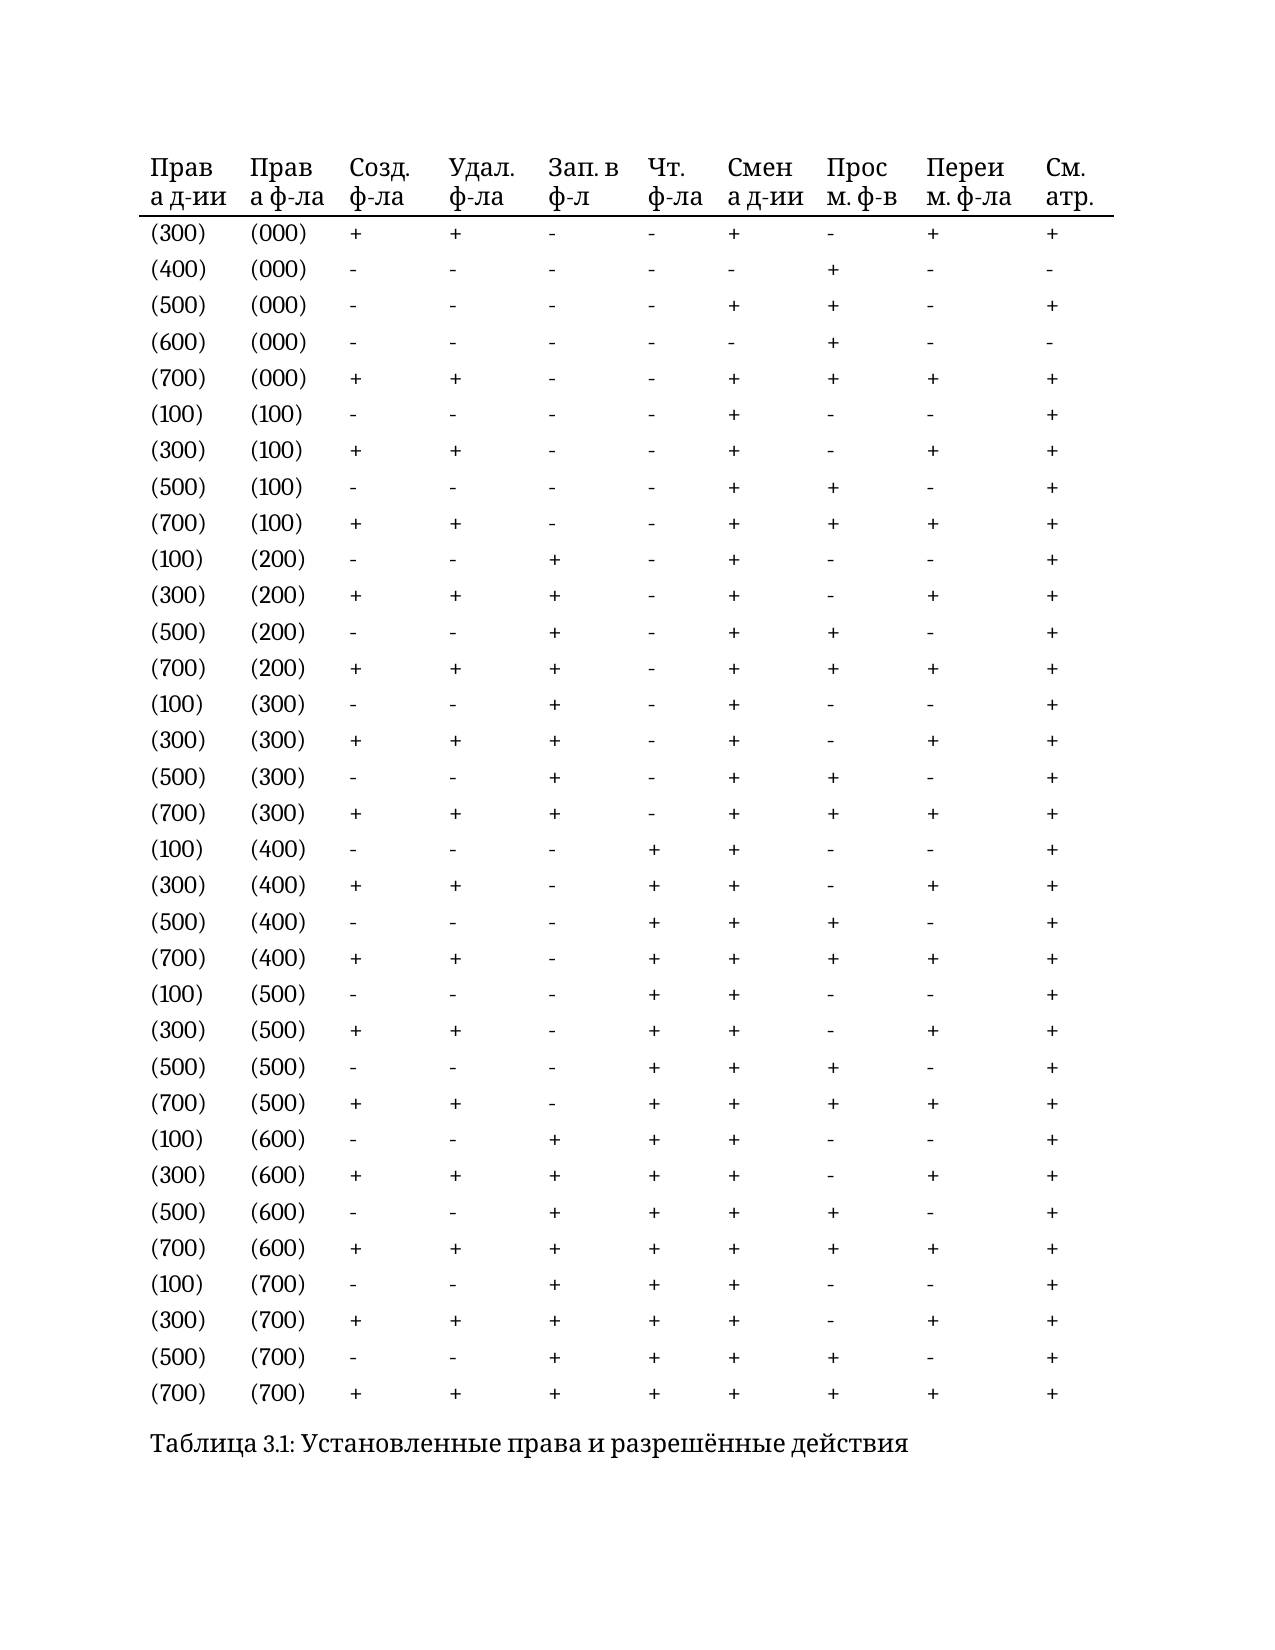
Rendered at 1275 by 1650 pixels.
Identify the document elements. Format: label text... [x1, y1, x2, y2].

table_header Созд. ф-ла [338, 150, 437, 215]
table_cell + [716, 614, 815, 650]
table_cell (500) [139, 904, 238, 940]
table_cell + [1034, 1013, 1114, 1049]
table_cell (400) [238, 904, 338, 940]
table_header Переим. ф-ла [915, 150, 1034, 215]
table_cell + [716, 868, 815, 904]
table_cell - [338, 759, 437, 795]
table_cell + [1034, 1194, 1114, 1230]
table_cell + [338, 1303, 437, 1339]
table_cell (300) [139, 1013, 238, 1049]
table_cell - [636, 505, 716, 541]
table_cell + [915, 1085, 1034, 1121]
table_cell (500) [139, 759, 238, 795]
table_cell (400) [238, 868, 338, 904]
table_cell - [338, 324, 437, 360]
table_cell (700) [238, 1266, 338, 1302]
table_cell + [1034, 1230, 1114, 1266]
table_cell + [437, 795, 537, 831]
table_cell + [338, 795, 437, 831]
table_cell - [636, 614, 716, 650]
table_cell - [437, 1194, 537, 1230]
table_cell + [437, 723, 537, 759]
table_cell (200) [238, 614, 338, 650]
table_cell (600) [238, 1194, 338, 1230]
table_cell - [338, 1049, 437, 1085]
table_cell + [636, 1158, 716, 1194]
table_cell + [437, 505, 537, 541]
table_cell + [815, 251, 915, 287]
table_cell - [338, 541, 437, 577]
table_cell - [915, 831, 1034, 867]
table_cell + [915, 723, 1034, 759]
table_cell + [716, 723, 815, 759]
table_cell + [437, 217, 537, 251]
table_cell (500) [139, 1194, 238, 1230]
table_cell (000) [238, 217, 338, 251]
table_cell - [537, 360, 636, 396]
table_cell - [915, 1266, 1034, 1302]
table_cell + [636, 1230, 716, 1266]
table_cell + [1034, 759, 1114, 795]
table_cell + [815, 1085, 915, 1121]
table_cell + [915, 433, 1034, 469]
table_cell (100) [238, 396, 338, 432]
table_cell + [1034, 433, 1114, 469]
table_header Удал. ф-ла [437, 150, 537, 215]
table_cell (700) [139, 1085, 238, 1121]
table_cell (500) [139, 1339, 238, 1375]
table_cell - [915, 1049, 1034, 1085]
table_cell - [636, 469, 716, 505]
table_cell + [815, 1339, 915, 1375]
table_cell - [338, 614, 437, 650]
table_cell + [537, 1230, 636, 1266]
table_cell + [338, 505, 437, 541]
table_cell + [338, 650, 437, 686]
table_header Смена д-ии [716, 150, 815, 215]
table_cell + [1034, 469, 1114, 505]
table_cell + [815, 505, 915, 541]
table_cell + [815, 1194, 915, 1230]
table_cell + [636, 1194, 716, 1230]
table_cell + [815, 614, 915, 650]
table_cell (400) [139, 251, 238, 287]
table_cell (100) [238, 505, 338, 541]
table_cell + [716, 1266, 815, 1302]
table_cell - [437, 976, 537, 1012]
table_cell - [338, 1121, 437, 1157]
table_cell + [716, 940, 815, 976]
table_cell + [716, 360, 815, 396]
table_cell + [815, 324, 915, 360]
table_cell + [1034, 1303, 1114, 1339]
table_cell (700) [238, 1303, 338, 1339]
table_cell + [1034, 976, 1114, 1012]
table_cell (100) [139, 1121, 238, 1157]
table_header Зап. в ф-л [537, 150, 636, 215]
table_cell (200) [238, 578, 338, 614]
table_cell (600) [238, 1230, 338, 1266]
table_cell + [636, 976, 716, 1012]
table_cell - [636, 723, 716, 759]
table_cell + [437, 1085, 537, 1121]
table_cell (300) [139, 1303, 238, 1339]
table_cell + [716, 288, 815, 324]
table_cell + [1034, 1158, 1114, 1194]
table_cell - [437, 541, 537, 577]
table_cell + [716, 1049, 815, 1085]
table_cell - [338, 288, 437, 324]
table_cell (200) [238, 541, 338, 577]
table_cell - [915, 686, 1034, 722]
table_cell - [437, 686, 537, 722]
table_cell + [915, 940, 1034, 976]
table_cell + [815, 1049, 915, 1085]
table_cell (600) [238, 1158, 338, 1194]
table_cell - [636, 795, 716, 831]
table_cell - [716, 251, 815, 287]
table_cell - [537, 868, 636, 904]
table_cell + [537, 1303, 636, 1339]
table_cell + [915, 1375, 1034, 1411]
table_cell + [815, 650, 915, 686]
table_cell + [716, 217, 815, 251]
table_cell + [815, 360, 915, 396]
table_cell + [1034, 288, 1114, 324]
table_cell + [716, 1375, 815, 1411]
table_cell + [716, 1121, 815, 1157]
table_cell - [915, 976, 1034, 1012]
table_cell + [1034, 1266, 1114, 1302]
table_cell + [1034, 723, 1114, 759]
table_cell + [915, 360, 1034, 396]
table_cell + [1034, 217, 1114, 251]
table_cell + [716, 578, 815, 614]
table_cell + [537, 723, 636, 759]
table_cell - [815, 1303, 915, 1339]
table_cell - [915, 324, 1034, 360]
table_cell - [815, 396, 915, 432]
table_cell + [537, 795, 636, 831]
table_cell - [338, 686, 437, 722]
table_cell + [716, 759, 815, 795]
table_cell (100) [139, 976, 238, 1012]
table_cell + [537, 1375, 636, 1411]
table_cell - [915, 1121, 1034, 1157]
table_cell - [437, 1339, 537, 1375]
table_cell - [815, 686, 915, 722]
table_cell + [815, 759, 915, 795]
table_cell - [537, 1085, 636, 1121]
table_cell - [915, 288, 1034, 324]
table_cell - [437, 324, 537, 360]
table_cell - [537, 469, 636, 505]
table_cell (300) [139, 578, 238, 614]
table_cell - [636, 360, 716, 396]
table_cell + [537, 1158, 636, 1194]
table_cell + [915, 795, 1034, 831]
table_cell (700) [139, 795, 238, 831]
table_cell - [437, 251, 537, 287]
table_cell + [636, 1121, 716, 1157]
table_cell + [1034, 868, 1114, 904]
table_cell + [915, 868, 1034, 904]
table_cell + [1034, 396, 1114, 432]
table_cell - [636, 650, 716, 686]
table_cell + [716, 541, 815, 577]
table_cell (500) [139, 288, 238, 324]
table_cell + [1034, 505, 1114, 541]
table_cell (600) [238, 1121, 338, 1157]
table_cell - [815, 578, 915, 614]
table_cell - [338, 396, 437, 432]
table_cell (300) [238, 686, 338, 722]
table_cell - [815, 1158, 915, 1194]
table_cell + [1034, 1049, 1114, 1085]
table_cell + [636, 1375, 716, 1411]
table_cell + [716, 433, 815, 469]
table_cell - [815, 217, 915, 251]
table_cell + [716, 1339, 815, 1375]
table_cell - [338, 904, 437, 940]
table_cell + [1034, 795, 1114, 831]
table_cell - [437, 396, 537, 432]
table_cell - [815, 1266, 915, 1302]
table_cell (700) [238, 1339, 338, 1375]
table_cell - [815, 541, 915, 577]
table_cell + [1034, 1085, 1114, 1121]
table_cell + [636, 1339, 716, 1375]
table_header Чт. ф-ла [636, 150, 716, 215]
table_cell + [537, 1121, 636, 1157]
table_cell + [716, 1013, 815, 1049]
table_cell + [1034, 1121, 1114, 1157]
table_cell + [915, 1158, 1034, 1194]
table_cell - [537, 251, 636, 287]
table_cell - [636, 217, 716, 251]
table_cell + [716, 1085, 815, 1121]
table_cell - [537, 940, 636, 976]
table_cell + [1034, 1375, 1114, 1411]
table_cell + [437, 650, 537, 686]
table_cell + [1034, 904, 1114, 940]
table_cell (100) [139, 831, 238, 867]
table_cell + [716, 650, 815, 686]
table_cell + [338, 217, 437, 251]
table_cell (600) [139, 324, 238, 360]
table_cell (400) [238, 940, 338, 976]
table_cell (700) [139, 1375, 238, 1411]
table_cell - [716, 324, 815, 360]
table_cell + [716, 505, 815, 541]
table_cell - [437, 614, 537, 650]
table_cell + [537, 686, 636, 722]
table_cell + [636, 868, 716, 904]
table_cell (300) [238, 723, 338, 759]
table_cell + [437, 360, 537, 396]
table_cell - [437, 1121, 537, 1157]
table_cell - [338, 1339, 437, 1375]
table_cell - [338, 1266, 437, 1302]
table_cell + [338, 1375, 437, 1411]
table_cell (100) [139, 1266, 238, 1302]
table_cell (100) [238, 469, 338, 505]
table_cell - [338, 831, 437, 867]
table_cell + [437, 1158, 537, 1194]
table_cell - [815, 831, 915, 867]
table_cell + [815, 940, 915, 976]
table_cell + [716, 976, 815, 1012]
table_cell + [716, 469, 815, 505]
table_cell (700) [139, 360, 238, 396]
table_cell + [915, 578, 1034, 614]
table_cell + [338, 1085, 437, 1121]
table_cell + [437, 1303, 537, 1339]
table_cell + [1034, 940, 1114, 976]
table_cell + [815, 795, 915, 831]
table_cell - [636, 686, 716, 722]
table_cell + [437, 1375, 537, 1411]
table_cell + [537, 541, 636, 577]
table_cell + [338, 1230, 437, 1266]
table_cell + [636, 1303, 716, 1339]
table_cell (500) [238, 976, 338, 1012]
table_cell - [1034, 251, 1114, 287]
table_cell + [716, 1158, 815, 1194]
table_cell + [815, 904, 915, 940]
table_cell + [338, 1013, 437, 1049]
table_cell + [636, 1266, 716, 1302]
table_cell - [537, 831, 636, 867]
table_cell + [437, 940, 537, 976]
table_cell + [716, 1194, 815, 1230]
table_cell + [437, 1013, 537, 1049]
table_cell - [437, 1266, 537, 1302]
table_cell + [338, 578, 437, 614]
table_header Просм. ф-в [815, 150, 915, 215]
table_cell - [636, 578, 716, 614]
table_cell (500) [238, 1085, 338, 1121]
table_cell - [815, 976, 915, 1012]
table_cell + [716, 795, 815, 831]
table_cell (700) [139, 940, 238, 976]
table_cell (300) [139, 723, 238, 759]
table_cell (300) [139, 217, 238, 251]
table_cell - [815, 868, 915, 904]
table_cell + [537, 578, 636, 614]
table_cell + [716, 904, 815, 940]
table_cell + [815, 469, 915, 505]
table_cell + [437, 433, 537, 469]
table_cell + [1034, 360, 1114, 396]
table_cell (000) [238, 288, 338, 324]
table_cell (500) [238, 1013, 338, 1049]
table_cell (300) [139, 433, 238, 469]
table_cell - [338, 976, 437, 1012]
table_cell + [537, 1194, 636, 1230]
table_cell - [1034, 324, 1114, 360]
table_cell (200) [238, 650, 338, 686]
table_cell - [636, 541, 716, 577]
table_cell (500) [139, 1049, 238, 1085]
table_cell - [915, 1339, 1034, 1375]
table_cell + [1034, 578, 1114, 614]
table_cell + [437, 1230, 537, 1266]
table_cell + [815, 1230, 915, 1266]
table_cell + [636, 904, 716, 940]
table_cell - [437, 469, 537, 505]
table_cell (300) [139, 868, 238, 904]
table_cell (400) [238, 831, 338, 867]
table_cell (300) [238, 795, 338, 831]
table_cell + [1034, 614, 1114, 650]
table_cell + [636, 1013, 716, 1049]
table_cell (100) [139, 396, 238, 432]
table_cell - [437, 831, 537, 867]
table_cell + [537, 1266, 636, 1302]
table_header Права ф-ла [238, 150, 338, 215]
table_cell - [537, 288, 636, 324]
table_cell (000) [238, 360, 338, 396]
table_cell + [338, 433, 437, 469]
table_cell + [636, 1085, 716, 1121]
table_cell + [915, 650, 1034, 686]
table_cell - [636, 251, 716, 287]
table_cell + [716, 1303, 815, 1339]
table_cell (700) [139, 1230, 238, 1266]
table_cell - [537, 217, 636, 251]
table_cell (700) [238, 1375, 338, 1411]
table_cell + [1034, 541, 1114, 577]
table_cell - [636, 396, 716, 432]
table_cell (000) [238, 251, 338, 287]
table_cell + [915, 1303, 1034, 1339]
table_cell (100) [139, 541, 238, 577]
table_cell + [537, 650, 636, 686]
table_cell + [537, 759, 636, 795]
table_cell - [537, 505, 636, 541]
table_cell + [915, 1013, 1034, 1049]
table_cell (100) [238, 433, 338, 469]
table_cell (500) [238, 1049, 338, 1085]
table_cell + [1034, 686, 1114, 722]
table_cell + [716, 396, 815, 432]
table_cell + [1034, 650, 1114, 686]
table_cell - [915, 396, 1034, 432]
table_cell + [815, 1375, 915, 1411]
table_cell + [915, 1230, 1034, 1266]
table_cell + [338, 723, 437, 759]
table_cell + [537, 614, 636, 650]
table_cell + [716, 1230, 815, 1266]
table_cell + [716, 831, 815, 867]
table_cell + [338, 360, 437, 396]
table_cell - [537, 1049, 636, 1085]
table_cell - [437, 904, 537, 940]
table_cell - [537, 433, 636, 469]
table_cell (300) [238, 759, 338, 795]
table_cell (700) [139, 505, 238, 541]
table_header См. атр. [1034, 150, 1114, 215]
table_cell (500) [139, 469, 238, 505]
table_cell - [815, 1121, 915, 1157]
table_cell - [537, 324, 636, 360]
table_cell - [815, 723, 915, 759]
table_cell + [636, 940, 716, 976]
table_cell (100) [139, 686, 238, 722]
table_cell + [437, 868, 537, 904]
table_cell + [636, 831, 716, 867]
table_cell - [815, 433, 915, 469]
table_cell - [915, 251, 1034, 287]
table_cell - [437, 759, 537, 795]
table_cell (500) [139, 614, 238, 650]
table_cell + [1034, 831, 1114, 867]
table_cell - [537, 396, 636, 432]
table_header Права д-ии [139, 150, 238, 215]
table_cell + [338, 940, 437, 976]
table_cell - [437, 288, 537, 324]
table_cell + [915, 505, 1034, 541]
table_cell + [915, 217, 1034, 251]
table_cell - [915, 1194, 1034, 1230]
table_cell - [915, 759, 1034, 795]
table_cell - [915, 904, 1034, 940]
table_cell + [815, 288, 915, 324]
table_cell + [437, 578, 537, 614]
table_cell - [915, 541, 1034, 577]
table_cell + [716, 686, 815, 722]
table_cell - [636, 759, 716, 795]
table_cell - [915, 614, 1034, 650]
table_cell + [537, 1339, 636, 1375]
table_cell + [636, 1049, 716, 1085]
table_cell - [338, 469, 437, 505]
table_cell - [537, 1013, 636, 1049]
table_cell (000) [238, 324, 338, 360]
table_cell - [636, 324, 716, 360]
table_cell + [1034, 1339, 1114, 1375]
table_cell - [915, 469, 1034, 505]
table_cell - [815, 1013, 915, 1049]
text Таблица 3.1: Установленные права и разрешённые действия [150, 1430, 1125, 1459]
table_cell (700) [139, 650, 238, 686]
table_cell - [537, 904, 636, 940]
table_cell + [338, 1158, 437, 1194]
table_cell - [437, 1049, 537, 1085]
table_cell (300) [139, 1158, 238, 1194]
table_cell + [338, 868, 437, 904]
table_cell - [636, 288, 716, 324]
table_cell - [338, 1194, 437, 1230]
table_cell - [338, 251, 437, 287]
table_cell - [537, 976, 636, 1012]
table_cell - [636, 433, 716, 469]
